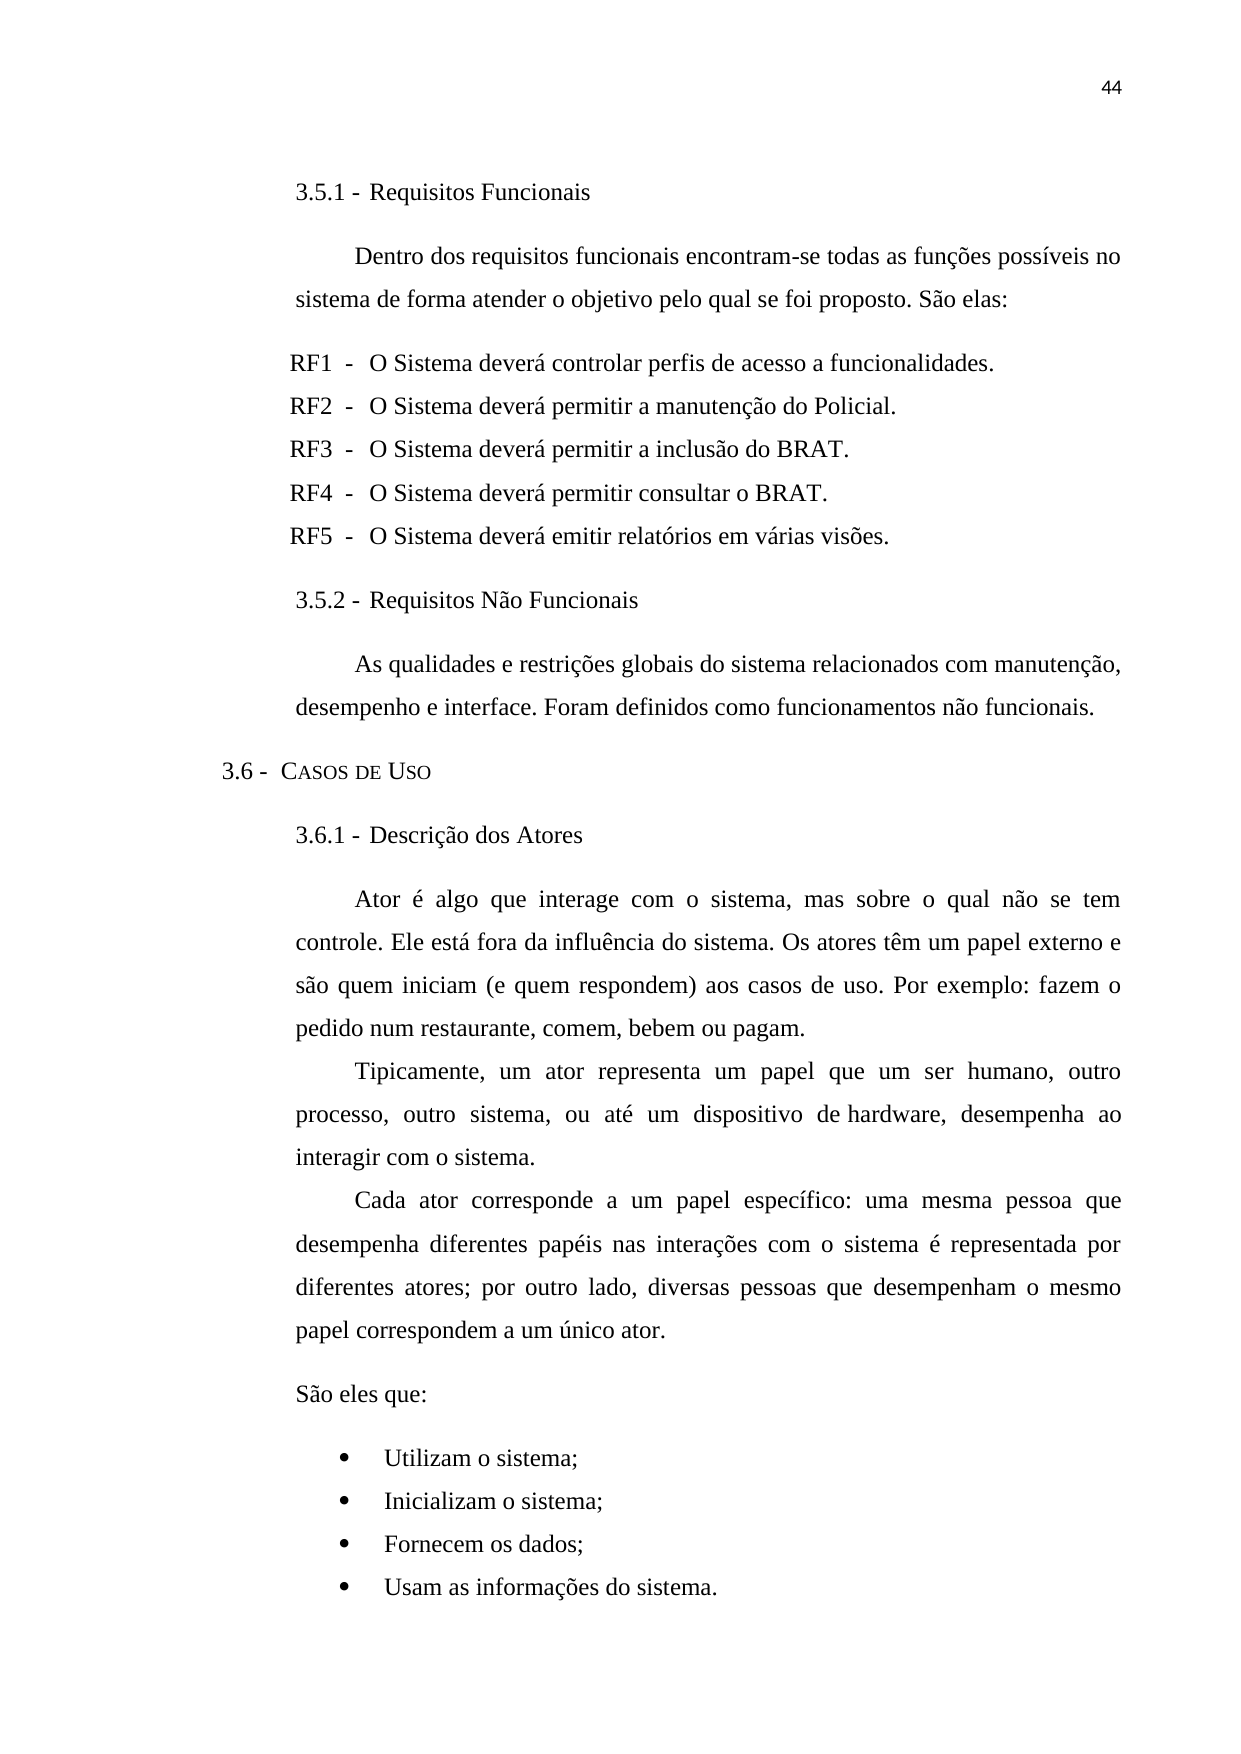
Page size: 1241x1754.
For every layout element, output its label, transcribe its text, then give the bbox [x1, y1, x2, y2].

list O Sistema deverá permitir a inclusão do BRAT. [289, 434, 1122, 463]
text Requisitos Funcionais [295, 177, 1122, 206]
text Dentro dos requisitos funcionais encontram-se todas as funções possíveis no sistema de forma atender o objetivo pelo qual se foi proposto. São elas: [295, 241, 1122, 313]
list O Sistema deverá permitir consultar o BRAT. [289, 478, 1122, 506]
text São eles que: [222, 1379, 1122, 1408]
list O Sistema deverá controlar perfis de acesso a funcionalidades. [289, 348, 1122, 377]
text Cada ator corresponde a um papel específico: uma mesma pessoa que desempenha diferentes papéis nas interações com o sistema é representada por diferentes atores; por outro lado, diversas pessoas que desempenham o mesmo papel correspondem a um único ator. [295, 1186, 1122, 1344]
text Casos de Uso [222, 756, 1122, 784]
list O Sistema deverá emitir relatórios em várias visões. [289, 521, 1122, 549]
list Utilizam o sistema; [340, 1443, 1122, 1472]
text Tipicamente, um ator representa um papel que um ser humano, outro processo, outro sistema, ou até um dispositivo de hardware, desempenha ao interagir com o sistema. [295, 1056, 1122, 1171]
list Fornecem os dados; [340, 1529, 1122, 1558]
list Inicializam o sistema; [340, 1486, 1122, 1515]
text Requisitos Não Funcionais [295, 585, 1122, 613]
text Ator é algo que interage com o sistema, mas sobre o qual não se tem controle. Ele está fora da influência do sistema. Os atores têm um papel externo e são quem iniciam (e quem respondem) aos casos de uso. Por exemplo: fazem o pedido num restaurante, comem, bebem ou pagam. [295, 884, 1122, 1042]
list O Sistema deverá permitir a manutenção do Policial. [289, 391, 1122, 420]
list Usam as informações do sistema. [340, 1572, 1122, 1601]
text Descrição dos Atores [295, 820, 1122, 848]
text As qualidades e restrições globais do sistema relacionados com manutenção, desempenho e interface. Foram definidos como funcionamentos não funcionais. [295, 649, 1122, 721]
